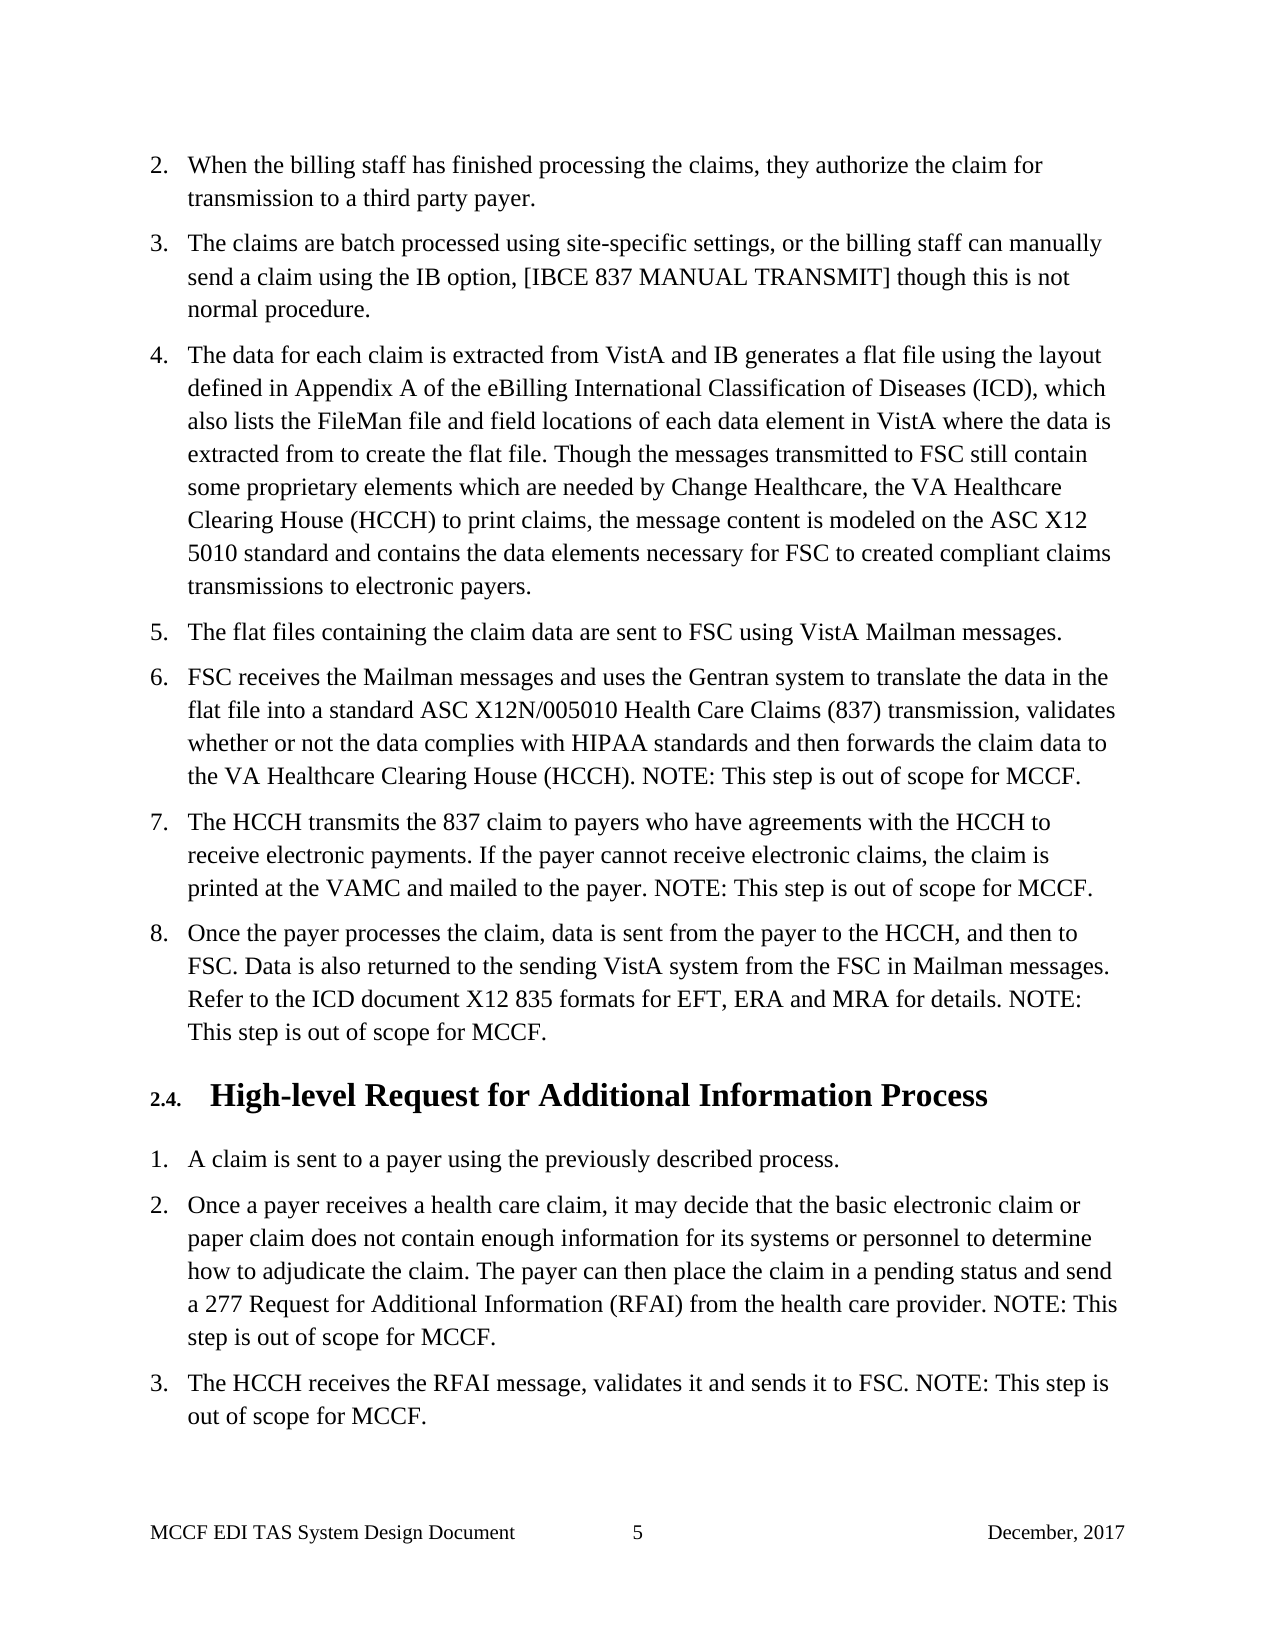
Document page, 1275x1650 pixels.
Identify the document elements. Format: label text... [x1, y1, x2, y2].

text The data for each claim is extracted from VistA and IB generates a flat file using the layout defined in Appendix A of the eBilling International Classification of Diseases (ICD), which also lists the FileMan file and field locations of each data element in VistA where the data is extracted from to create the flat file. Though the messages transmitted to FSC still contain some proprietary elements which are needed by Change Healthcare, the VA Healthcare Clearing House (HCCH) to print claims, the message content is modeled on the ASC X12 5010 standard and contains the data elements necessary for FSC to created compliant claims transmissions to electronic payers. [150, 340, 1125, 600]
list A claim is sent to a payer using the previously described process. [150, 1144, 1125, 1173]
text Once the payer processes the claim, data is sent from the payer to the HCCH, and then to FSC. Data is also returned to the sending VistA system from the FSC in Mailman messages. Refer to the ICD document X12 835 formats for EFT, ERA and MRA for details. NOTE: This step is out of scope for MCCF. [150, 918, 1125, 1046]
text The flat files containing the claim data are sent to FSC using VistA Mailman messages. [150, 617, 1125, 646]
text FSC receives the Mailman messages and uses the Gentran system to translate the data in the flat file into a standard ASC X12N/005010 Health Care Claims (837) transmission, validates whether or not the data complies with HIPAA standards and then forwards the claim data to the VA Healthcare Clearing House (HCCH). NOTE: This step is out of scope for MCCF. [150, 662, 1125, 790]
text The claims are batch processed using site-specific settings, or the billing staff can manually send a claim using the IB option, [IBCE 837 MANUAL TRANSMIT] though this is not normal procedure. [150, 228, 1125, 323]
text Once a payer receives a health care claim, it may decide that the basic electronic claim or paper claim does not contain enough information for its systems or personnel to determine how to adjudicate the claim. The payer can then place the claim in a pending status and send a 277 Request for Additional Information (RFAI) from the health care provider. NOTE: This step is out of scope for MCCF. [150, 1190, 1125, 1351]
subtitle High-level Request for Additional Information Process [150, 1076, 1125, 1114]
text The HCCH receives the RFAI message, validates it and sends it to FSC. NOTE: This step is out of scope for MCCF. [150, 1368, 1125, 1429]
text When the billing staff has finished processing the claims, they authorize the claim for transmission to a third party payer. [150, 150, 1125, 212]
text The HCCH transmits the 837 claim to payers who have agreements with the HCCH to receive electronic payments. If the payer cannot receive electronic claims, the claim is printed at the VAMC and mailed to the payer. NOTE: This step is out of scope for MCCF. [150, 807, 1125, 902]
